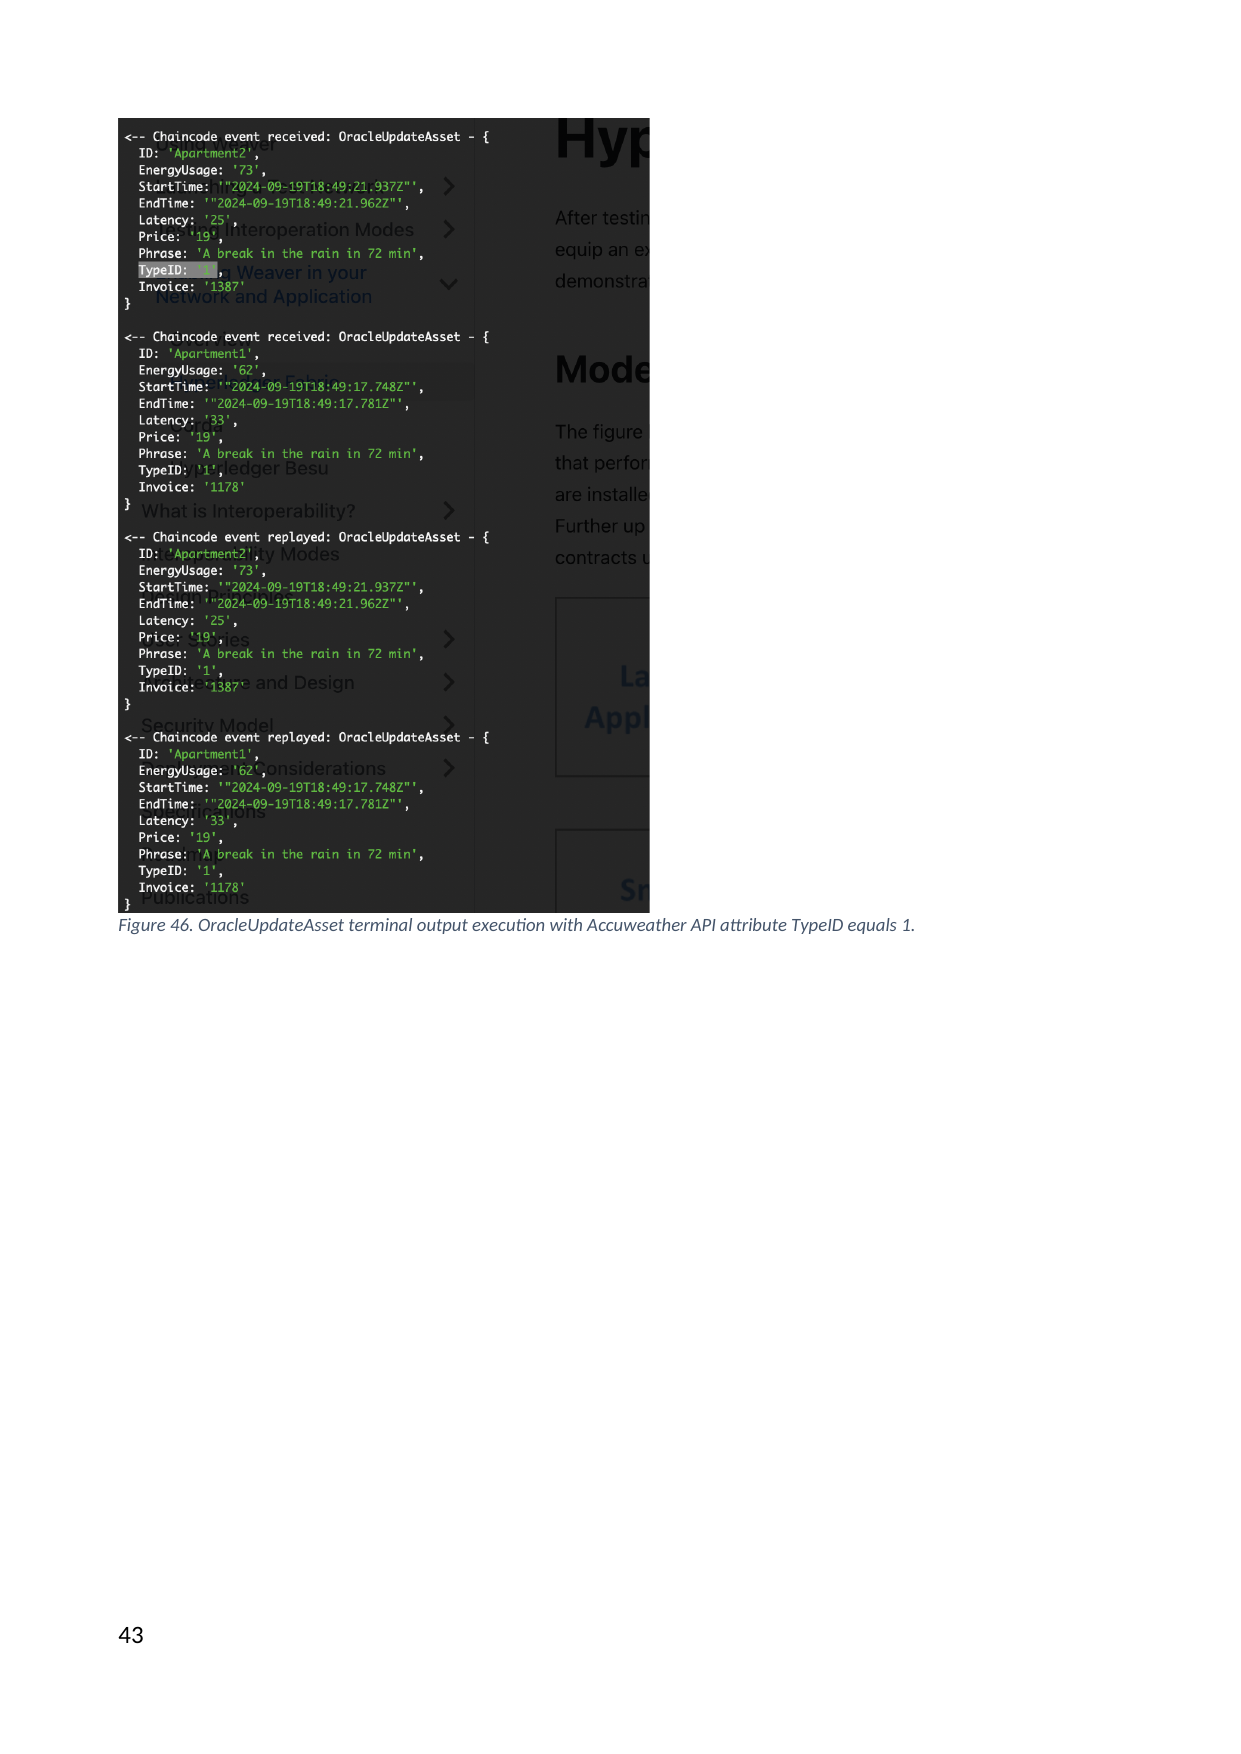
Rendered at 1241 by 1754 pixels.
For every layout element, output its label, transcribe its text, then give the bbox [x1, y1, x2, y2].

picture [118, 118, 650, 913]
text Figure 46. OracleUpdateAsset terminal output execution with Accuweather API attribute TypeID equals 1. [118, 913, 1122, 936]
